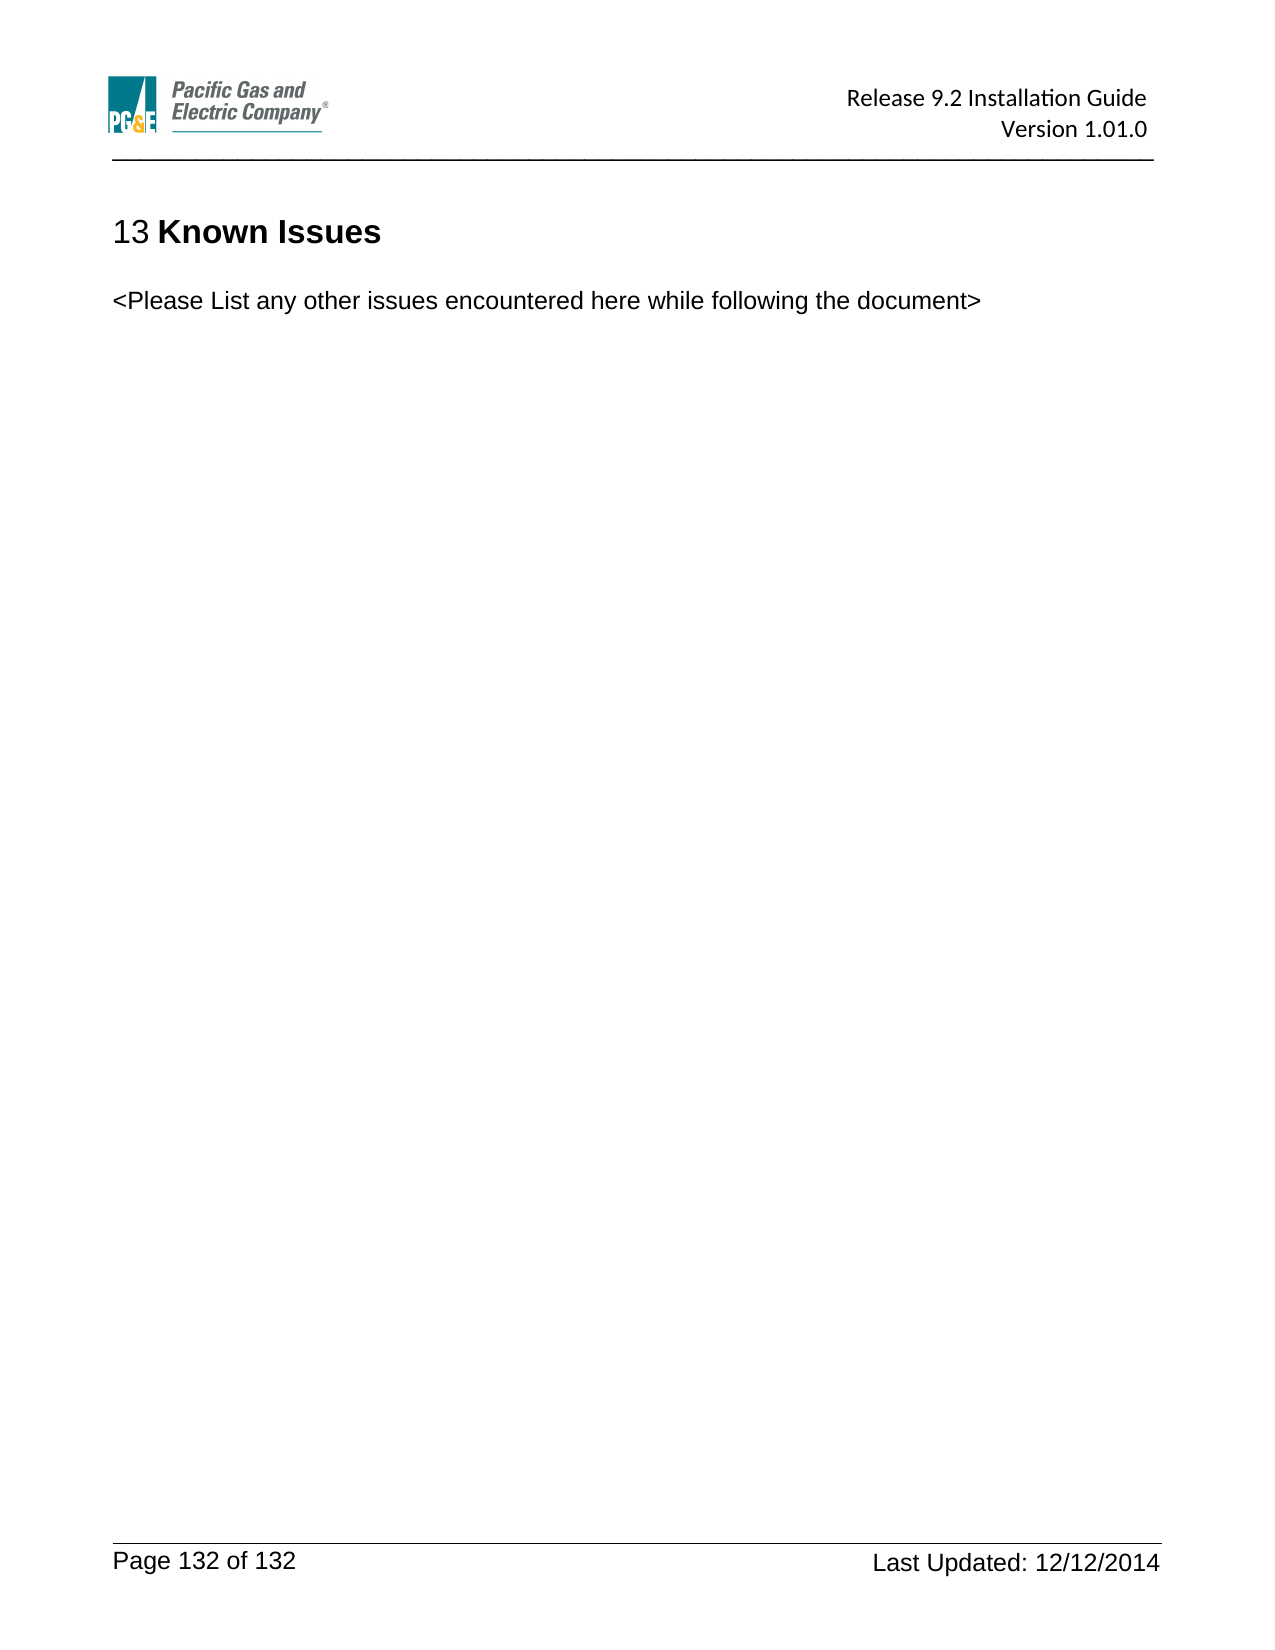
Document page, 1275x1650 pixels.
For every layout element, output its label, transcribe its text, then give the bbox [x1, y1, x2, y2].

subtitle Known Issues [112, 212, 1162, 251]
text <Please List any other issues encountered here while following the document> [112, 286, 1162, 315]
